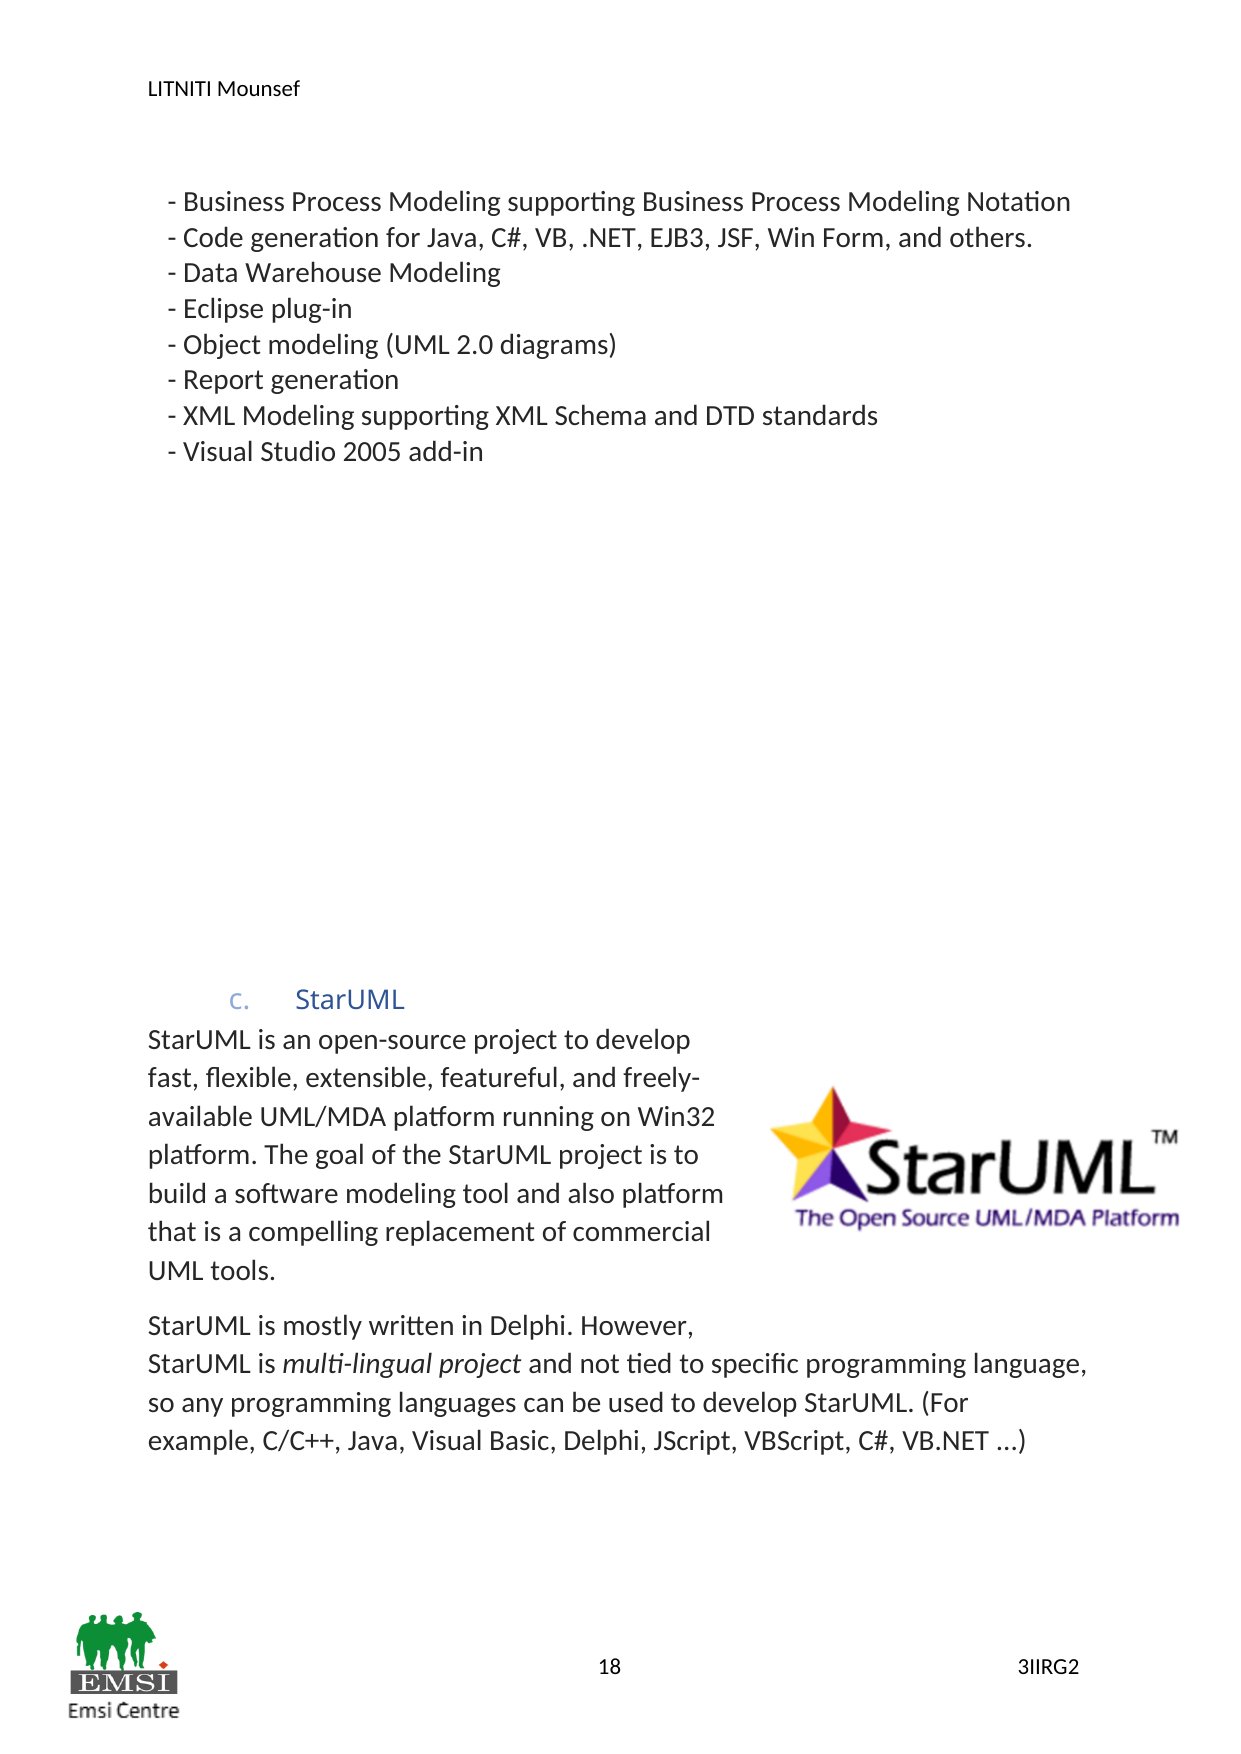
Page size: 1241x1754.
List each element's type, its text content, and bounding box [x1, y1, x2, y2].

text StarUML is mostly written in Delphi. However, StarUML is multi-lingual project and not tied to specific programming language, so any programming languages can be used to develop StarUML. (For example, C/C++, Java, Visual Basic, Delphi, JScript, VBScript, C#, VB.NET ...) [148, 1307, 1093, 1458]
subtitle StarUML [148, 978, 1093, 1018]
text - Business Process Modeling supporting Business Process Modeling Notation - Code generation for Java, C#, VB, .NET, EJB3, JSF, Win Form, and others. - Data Warehouse Modeling - Eclipse plug-in - Object modeling (UML 2.0 diagrams) - Report generation - XML Modeling supporting XML Schema and DTD standards - Visual Studio 2005 add-in [148, 148, 1093, 468]
picture [52, 1612, 236, 1753]
picture [761, 1022, 1189, 1292]
text StarUML is an open-source project to develop fast, flexible, extensible, featureful, and freely-available UML/MDA platform running on Win32 platform. The goal of the StarUML project is to build a software modeling tool and also platform that is a compelling replacement of commercial UML tools. [148, 1021, 1093, 1287]
